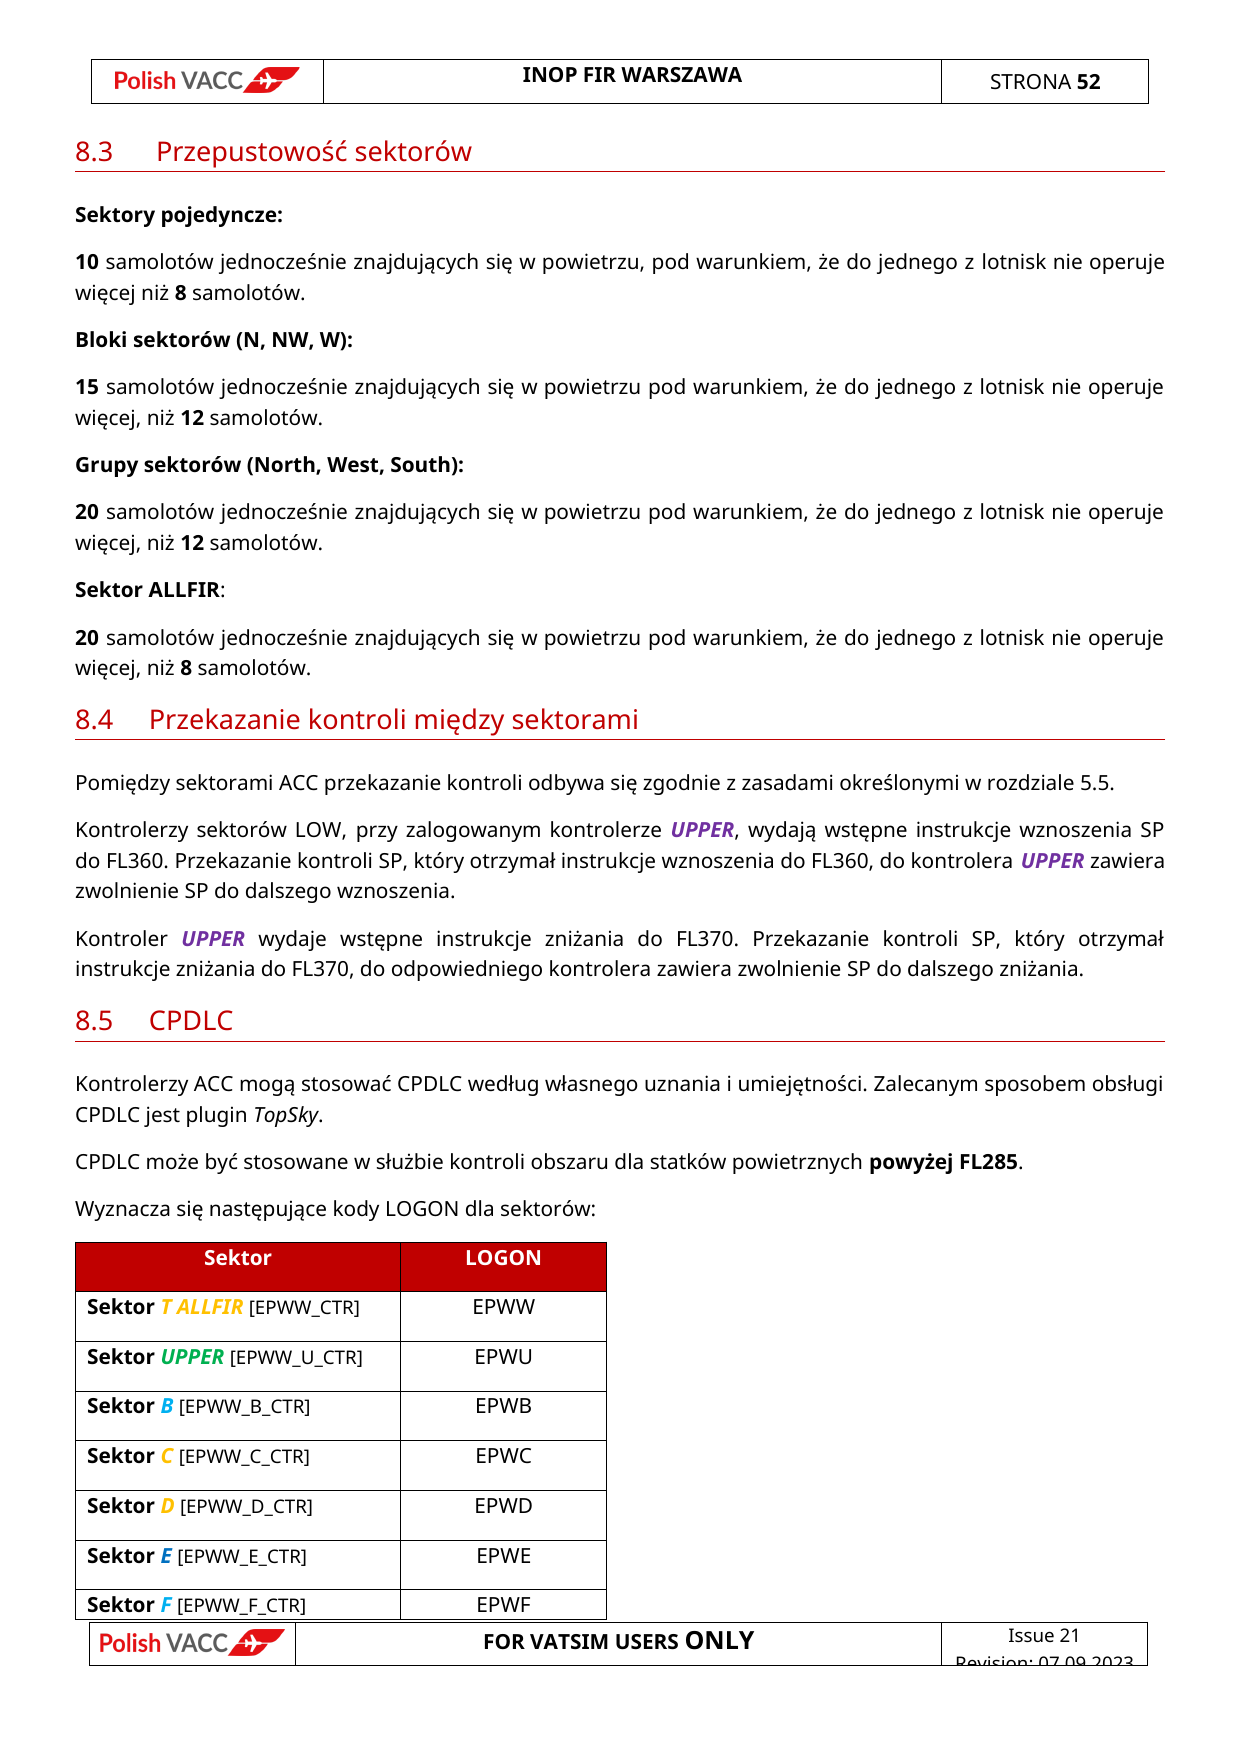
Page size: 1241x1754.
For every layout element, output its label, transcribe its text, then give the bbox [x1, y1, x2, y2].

text Kontrolerzy ACC mogą stosować CPDLC według własnego uznania i umiejętności. Zalecanym sposobem obsługi CPDLC jest plugin TopSky. [75, 1069, 1165, 1128]
table_cell EPWB [401, 1392, 606, 1440]
table_cell Sektor B [EPWW_B_CTR] [76, 1392, 400, 1440]
text Sektor ALLFIR: [75, 575, 1165, 604]
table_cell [76, 1590, 400, 1619]
text 20 samolotów jednocześnie znajdujących się w powietrzu pod warunkiem, że do jednego z lotnisk nie operuje więcej, niż 8 samolotów. [75, 623, 1165, 682]
text Kontroler UPPER wydaje wstępne instrukcje zniżania do FL370. Przekazanie kontroli SP, który otrzymał instrukcje zniżania do FL370, do odpowiedniego kontrolera zawiera zwolnienie SP do dalszego zniżania. [75, 924, 1165, 983]
subtitle Przepustowość sektorów [75, 132, 1165, 171]
text Bloki sektorów (N, NW, W): [75, 325, 1165, 353]
table_header Sektor [76, 1243, 400, 1291]
table_cell EPWE [401, 1541, 606, 1589]
table_cell Sektor C [EPWW_C_CTR] [76, 1441, 400, 1490]
table_cell Sektor T ALLFIR [EPWW_CTR] [76, 1292, 400, 1341]
subtitle Przekazanie kontroli między sektorami [75, 701, 1165, 739]
text Wyznacza się następujące kody LOGON dla sektorów: [75, 1194, 1165, 1223]
table_cell Sektor E [EPWW_E_CTR] [76, 1541, 400, 1589]
table_header LOGON [401, 1243, 606, 1291]
text Kontrolerzy sektorów LOW, przy zalogowanym kontrolerze UPPER, wydają wstępne instrukcje wznoszenia SP do FL360. Przekazanie kontroli SP, który otrzymał instrukcje wznoszenia do FL360, do kontrolera UPPER zawiera zwolnienie SP do dalszego wznoszenia. [75, 815, 1165, 905]
table_cell EPWD [401, 1491, 606, 1540]
text Pomiędzy sektorami ACC przekazanie kontroli odbywa się zgodnie z zasadami określonymi w rozdziale 5.5. [75, 768, 1165, 796]
table_cell Sektor UPPER [EPWW_U_CTR] [76, 1342, 400, 1391]
picture [100, 1629, 285, 1656]
table_cell EPWW [401, 1292, 606, 1341]
table_cell EPWF [401, 1590, 606, 1619]
table_cell EPWU [401, 1342, 606, 1391]
text 10 samolotów jednocześnie znajdujących się w powietrzu, pod warunkiem, że do jednego z lotnisk nie operuje więcej niż 8 samolotów. [75, 247, 1165, 306]
subtitle CPDLC [75, 1002, 1165, 1041]
text 20 samolotów jednocześnie znajdujących się w powietrzu pod warunkiem, że do jednego z lotnisk nie operuje więcej, niż 12 samolotów. [75, 497, 1165, 556]
text 15 samolotów jednocześnie znajdujących się w powietrzu pod warunkiem, że do jednego z lotnisk nie operuje więcej, niż 12 samolotów. [75, 372, 1165, 431]
text Grupy sektorów (North, West, South): [75, 450, 1165, 478]
picture [115, 67, 300, 93]
table_cell EPWC [401, 1441, 606, 1490]
table_cell Sektor D [EPWW_D_CTR] [76, 1491, 400, 1540]
text CPDLC może być stosowane w służbie kontroli obszaru dla statków powietrznych powyżej FL285. [75, 1147, 1165, 1175]
text Sektory pojedyncze: [75, 200, 1165, 228]
